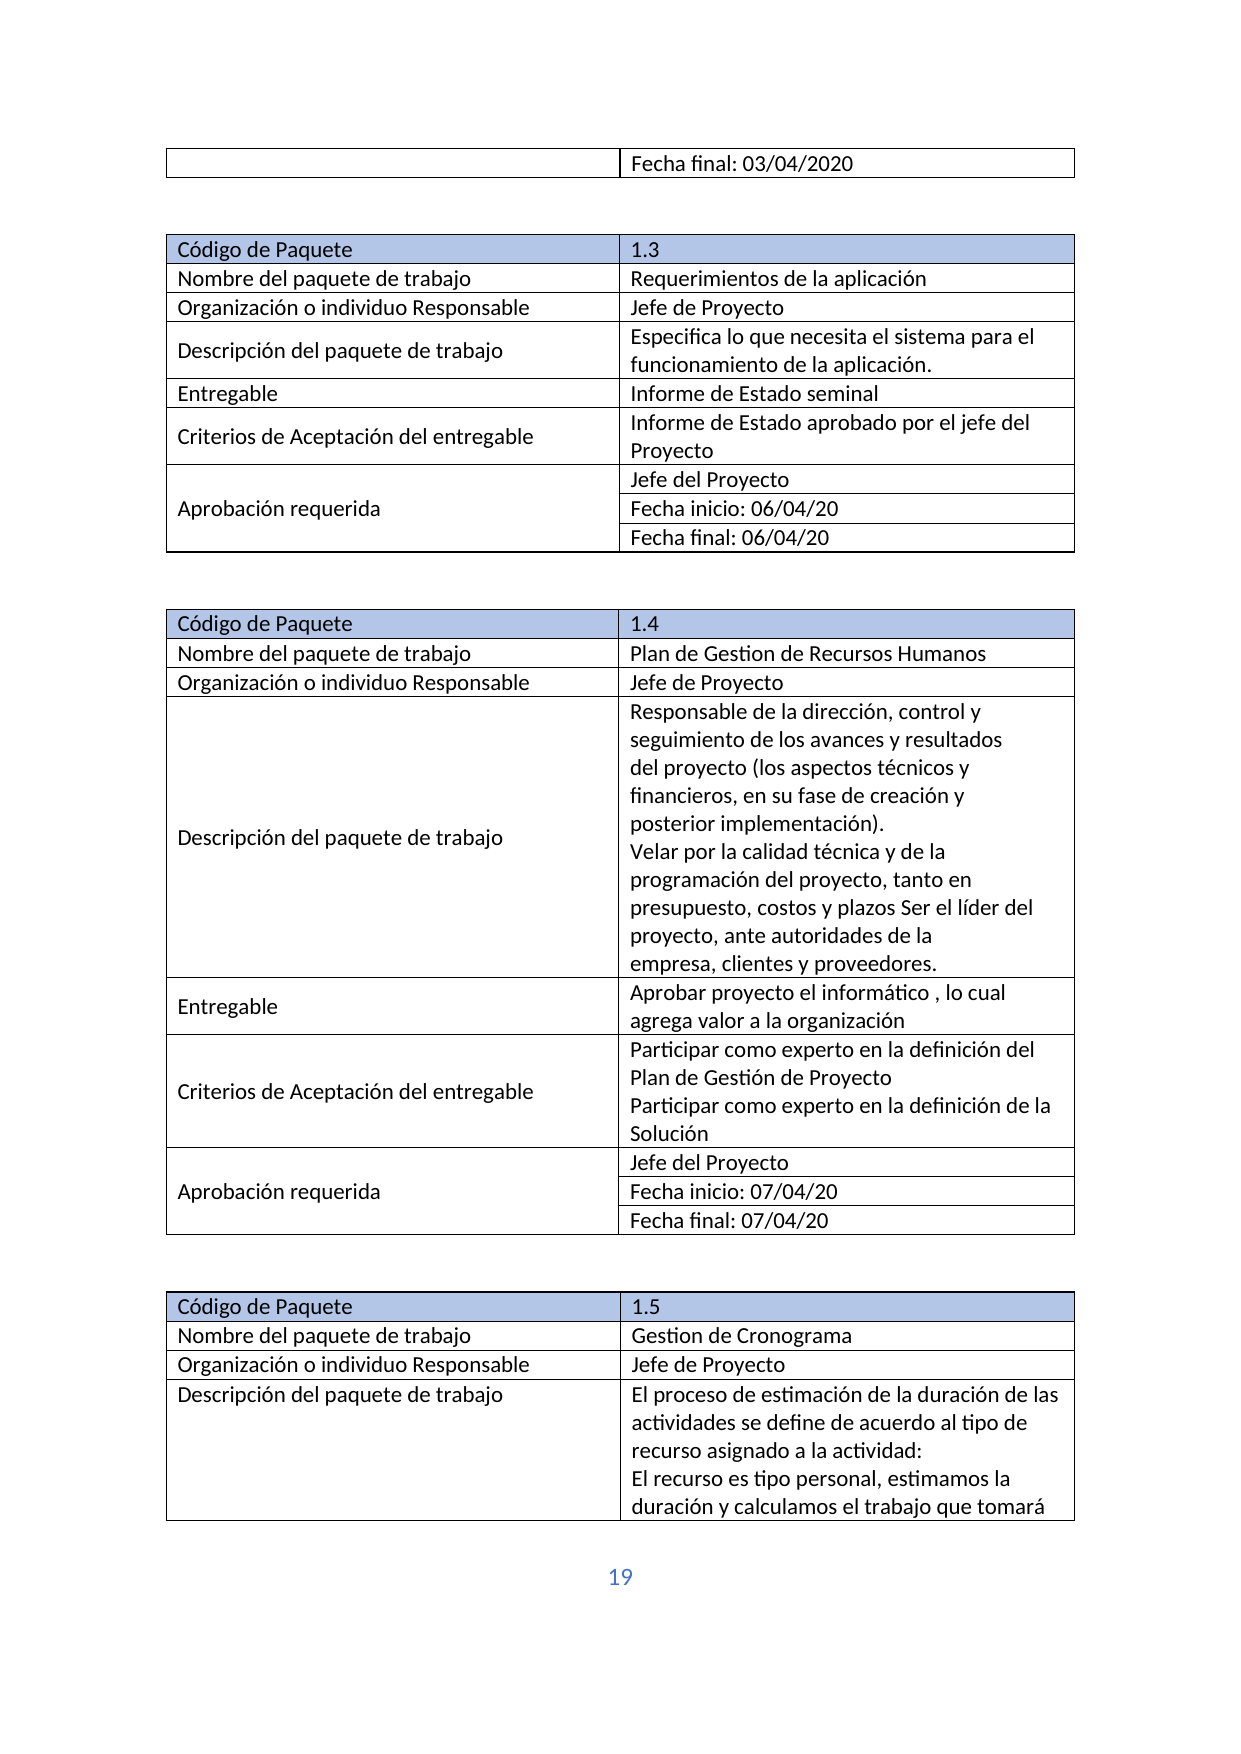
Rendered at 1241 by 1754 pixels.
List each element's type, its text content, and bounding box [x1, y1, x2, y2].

table_cell Fecha inicio: 07/04/20 [619, 1177, 1074, 1205]
table_cell Especifica lo que necesita el sistema para el funcionamiento de la aplicación. [620, 322, 1074, 378]
table_header Código de Paquete [167, 610, 618, 638]
table_cell Aprobación requerida [167, 1148, 618, 1234]
table_header 1.3 [620, 235, 1074, 263]
table_cell Descripción del paquete de trabajo [167, 697, 618, 977]
table_cell Fecha final: 07/04/20 [619, 1206, 1074, 1234]
table_cell Aprobar proyecto el informático , lo cual agrega valor a la organización [619, 978, 1074, 1034]
table_cell Gestion de Cronograma [621, 1322, 1074, 1349]
table_cell Nombre del paquete de trabajo [167, 1322, 620, 1349]
table_header Código de Paquete [167, 235, 619, 263]
table_cell Fecha inicio: 06/04/20 [620, 494, 1074, 522]
table_cell Organización o individuo Responsable [167, 1351, 620, 1379]
table_cell Jefe de Proyecto [620, 293, 1074, 321]
table_cell Criterios de Aceptación del entregable [167, 1035, 618, 1147]
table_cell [621, 1380, 1074, 1520]
table_cell Jefe de Proyecto [619, 668, 1074, 696]
table_cell Organización o individuo Responsable [167, 293, 619, 321]
table_cell Nombre del paquete de trabajo [167, 639, 618, 667]
table_cell Aprobación requerida [167, 465, 619, 551]
table_cell Entregable [167, 978, 618, 1034]
table_cell Participar como experto en la definición del Plan de Gestión de Proyecto Participar como experto en la definición de la Solución [619, 1035, 1074, 1147]
table_cell Informe de Estado seminal [620, 379, 1074, 407]
table_header Código de Paquete [167, 1293, 620, 1321]
table_cell Criterios de Aceptación del entregable [167, 408, 619, 464]
table_cell Responsable de la dirección, control y seguimiento de los avances y resultados del proyecto (los aspectos técnicos y financieros, en su fase de creación y posterior implementación). Velar por la calidad técnica y de la programación del proyecto, tanto en presupuesto, costos y plazos Ser el líder del proyecto, ante autoridades de la empresa, clientes y proveedores. [619, 697, 1074, 977]
table_header 1.5 [621, 1293, 1074, 1321]
table_header 1.4 [619, 610, 1074, 638]
table_cell Informe de Estado aprobado por el jefe del Proyecto [620, 408, 1074, 464]
table_cell Fecha final: 06/04/20 [620, 524, 1074, 551]
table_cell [167, 1380, 620, 1520]
table_cell Plan de Gestion de Recursos Humanos [619, 639, 1074, 667]
table_cell Descripción del paquete de trabajo [167, 322, 619, 378]
table_cell Jefe de Proyecto [621, 1351, 1074, 1379]
table_cell Requerimientos de la aplicación [620, 264, 1074, 292]
table_cell Nombre del paquete de trabajo [167, 264, 619, 292]
table_cell Jefe del Proyecto [619, 1148, 1074, 1176]
table_cell Jefe del Proyecto [620, 465, 1074, 493]
table_cell Organización o individuo Responsable [167, 668, 618, 696]
table_cell Entregable [167, 379, 619, 407]
table_cell Fecha final: 03/04/2020 [621, 149, 1074, 177]
